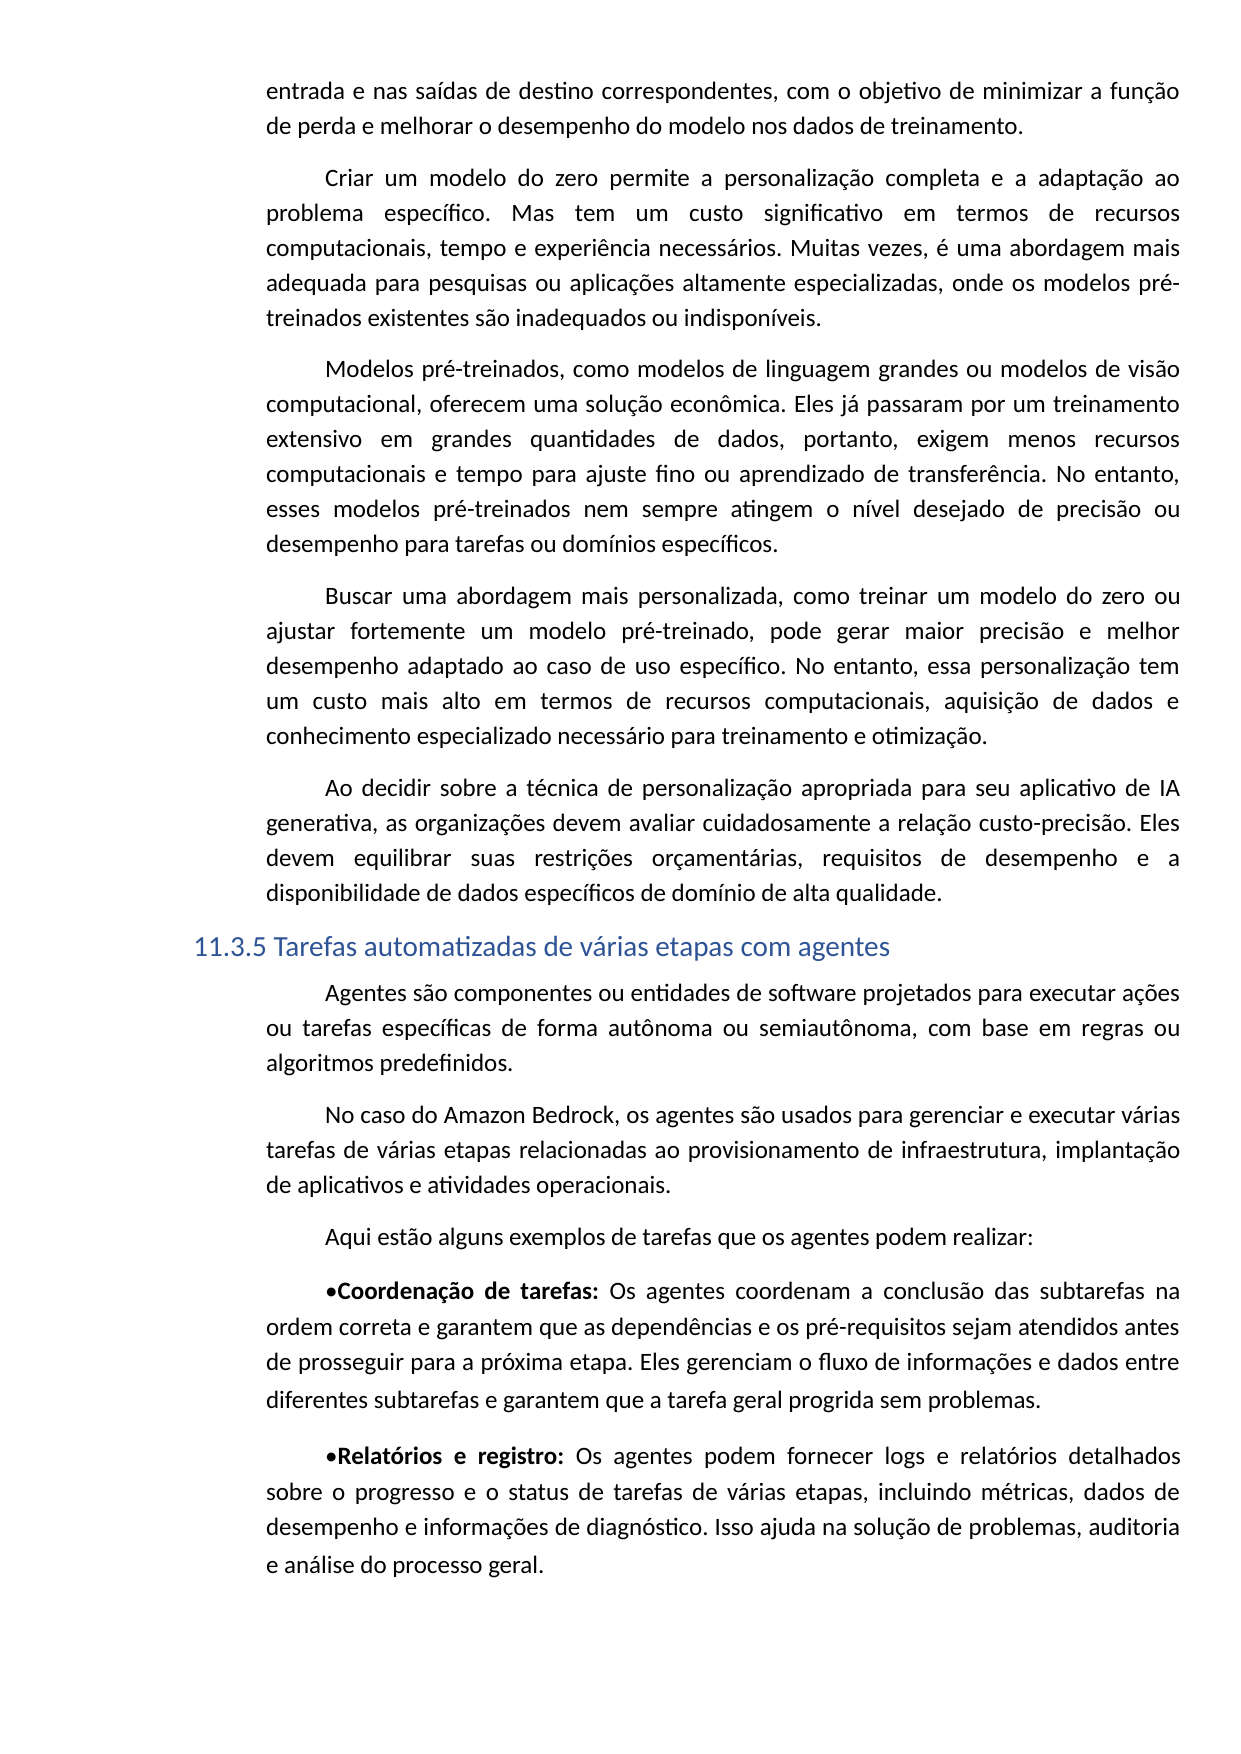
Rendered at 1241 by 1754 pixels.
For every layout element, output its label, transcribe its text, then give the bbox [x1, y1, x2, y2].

text Criar um modelo do zero permite a personalização completa e a adaptação ao problema específico. Mas tem um custo significativo em termos de recursos computacionais, tempo e experiência necessários. Muitas vezes, é uma abordagem mais adequada para pesquisas ou aplicações altamente especializadas, onde os modelos pré-treinados existentes são inadequados ou indisponíveis. [266, 162, 1181, 332]
text No caso do Amazon Bedrock, os agentes são usados para gerenciar e executar várias tarefas de várias etapas relacionadas ao provisionamento de infraestrutura, implantação de aplicativos e atividades operacionais. [266, 1099, 1181, 1200]
text Buscar uma abordagem mais personalizada, como treinar um modelo do zero ou ajustar fortemente um modelo pré-treinado, pode gerar maior precisão e melhor desempenho adaptado ao caso de uso específico. No entanto, essa personalização tem um custo mais alto em termos de recursos computacionais, aquisição de dados e conhecimento especializado necessário para treinamento e otimização. [266, 580, 1181, 751]
text Ao decidir sobre a técnica de personalização apropriada para seu aplicativo de IA generativa, as organizações devem avaliar cuidadosamente a relação custo-precisão. Eles devem equilibrar suas restrições orçamentárias, requisitos de desempenho e a disponibilidade de dados específicos de domínio de alta qualidade. [266, 772, 1181, 907]
text • Coordenação de tarefas: Os agentes coordenam a conclusão das subtarefas na ordem correta e garantem que as dependências e os pré-requisitos sejam atendidos antes de prosseguir para a próxima etapa. Eles gerenciam o fluxo de informações e dados entre diferentes subtarefas e garantem que a tarefa geral progrida sem problemas. [266, 1273, 1181, 1416]
text Agentes são componentes ou entidades de software projetados para executar ações ou tarefas específicas de forma autônoma ou semiautônoma, com base em regras ou algoritmos predefinidos. [266, 978, 1181, 1078]
text • Relatórios e registro: Os agentes podem fornecer logs e relatórios detalhados sobre o progresso e o status de tarefas de várias etapas, incluindo métricas, dados de desempenho e informações de diagnóstico. Isso ajuda na solução de problemas, auditoria e análise do processo geral. [266, 1438, 1181, 1581]
subtitle 11.3.5 Tarefas automatizadas de várias etapas com agentes [118, 928, 1181, 964]
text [266, 75, 1181, 141]
text Aqui estão alguns exemplos de tarefas que os agentes podem realizar: [266, 1221, 1181, 1251]
text Modelos pré-treinados, como modelos de linguagem grandes ou modelos de visão computacional, oferecem uma solução econômica. Eles já passaram por um treinamento extensivo em grandes quantidades de dados, portanto, exigem menos recursos computacionais e tempo para ajuste fino ou aprendizado de transferência. No entanto, esses modelos pré-treinados nem sempre atingem o nível desejado de precisão ou desempenho para tarefas ou domínios específicos. [266, 353, 1181, 559]
